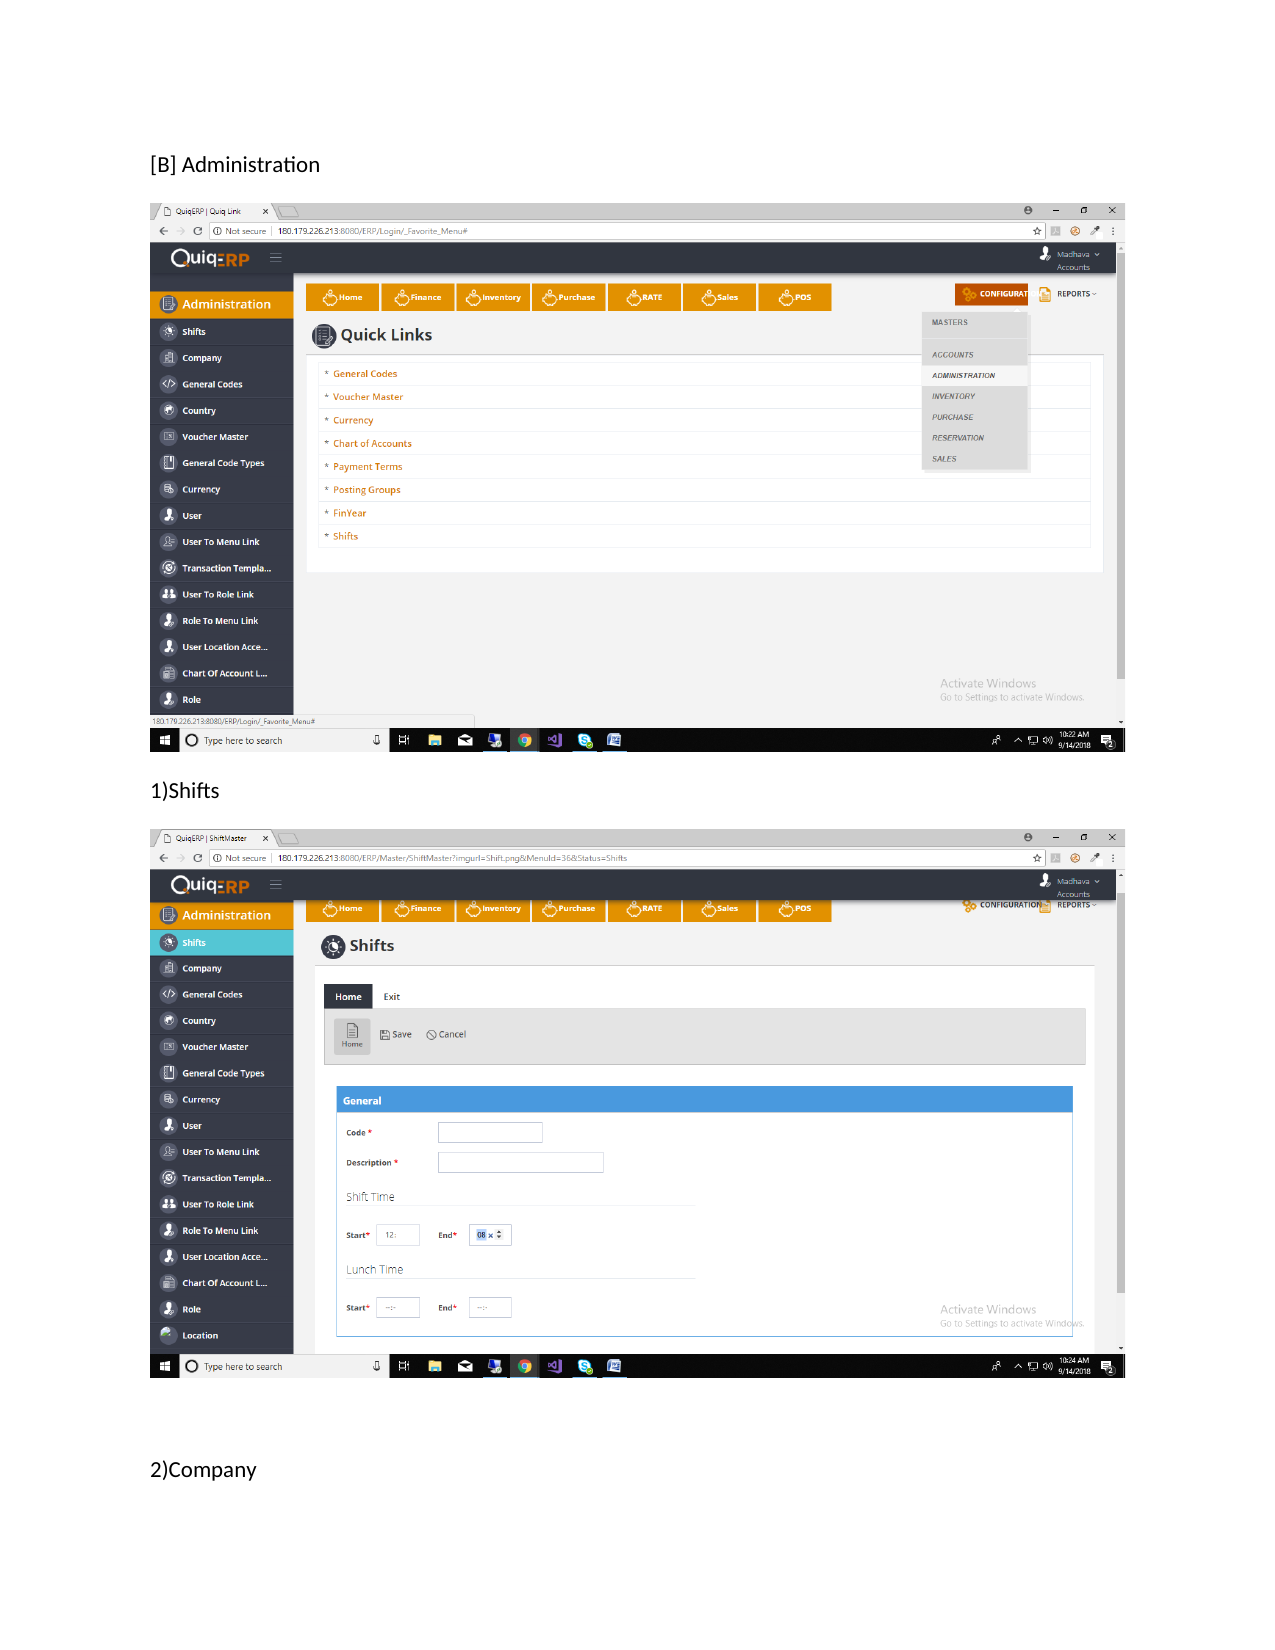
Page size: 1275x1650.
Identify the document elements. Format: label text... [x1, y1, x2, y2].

picture [150, 829, 1125, 1378]
text [B] Administration [150, 150, 1125, 178]
picture [150, 203, 1125, 752]
text 2)Company [150, 1455, 1125, 1483]
text 1)Shifts [150, 776, 1125, 804]
